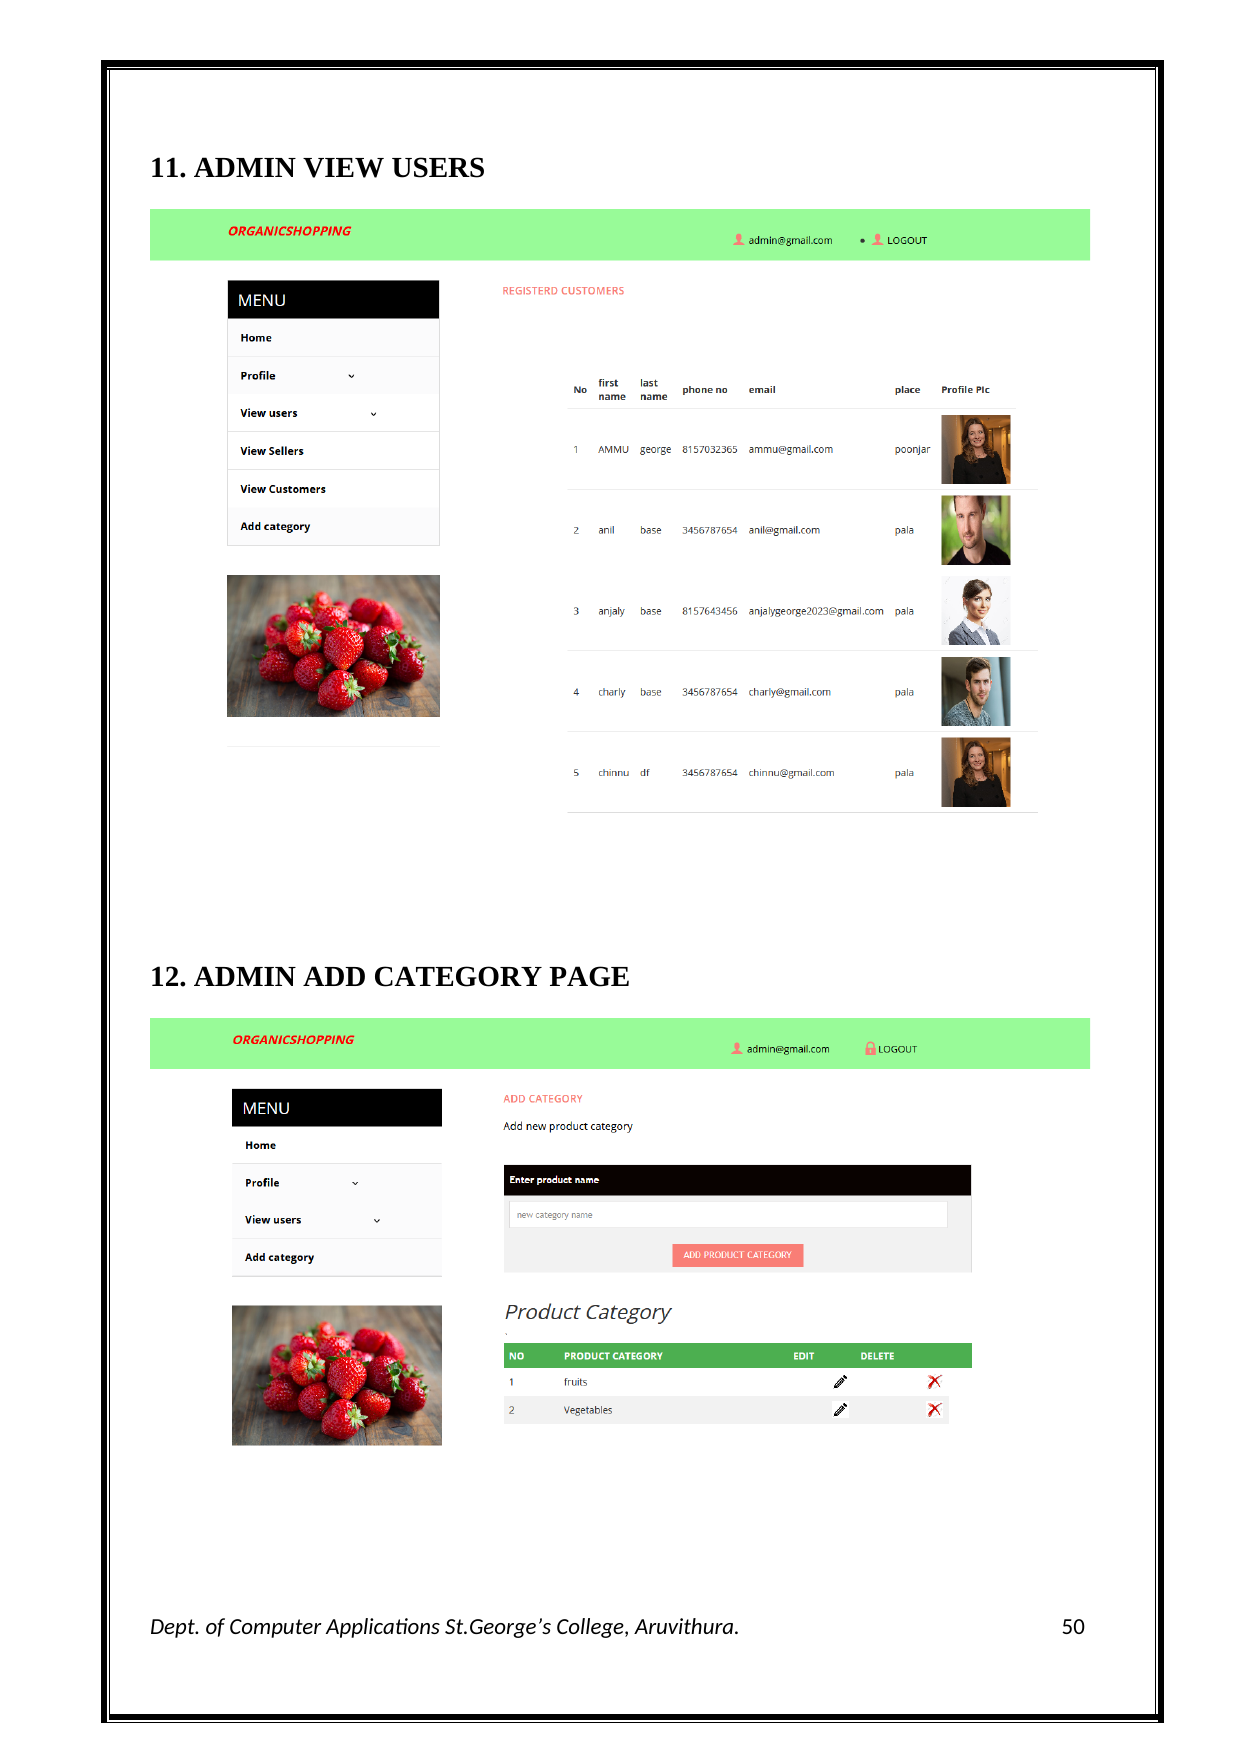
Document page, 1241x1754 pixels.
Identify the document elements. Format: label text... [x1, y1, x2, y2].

picture [150, 209, 1091, 935]
text 11. ADMIN VIEW USERS [150, 150, 1090, 183]
text 12. ADMIN ADD CATEGORY PAGE [150, 959, 1090, 993]
picture [150, 1018, 1091, 1489]
